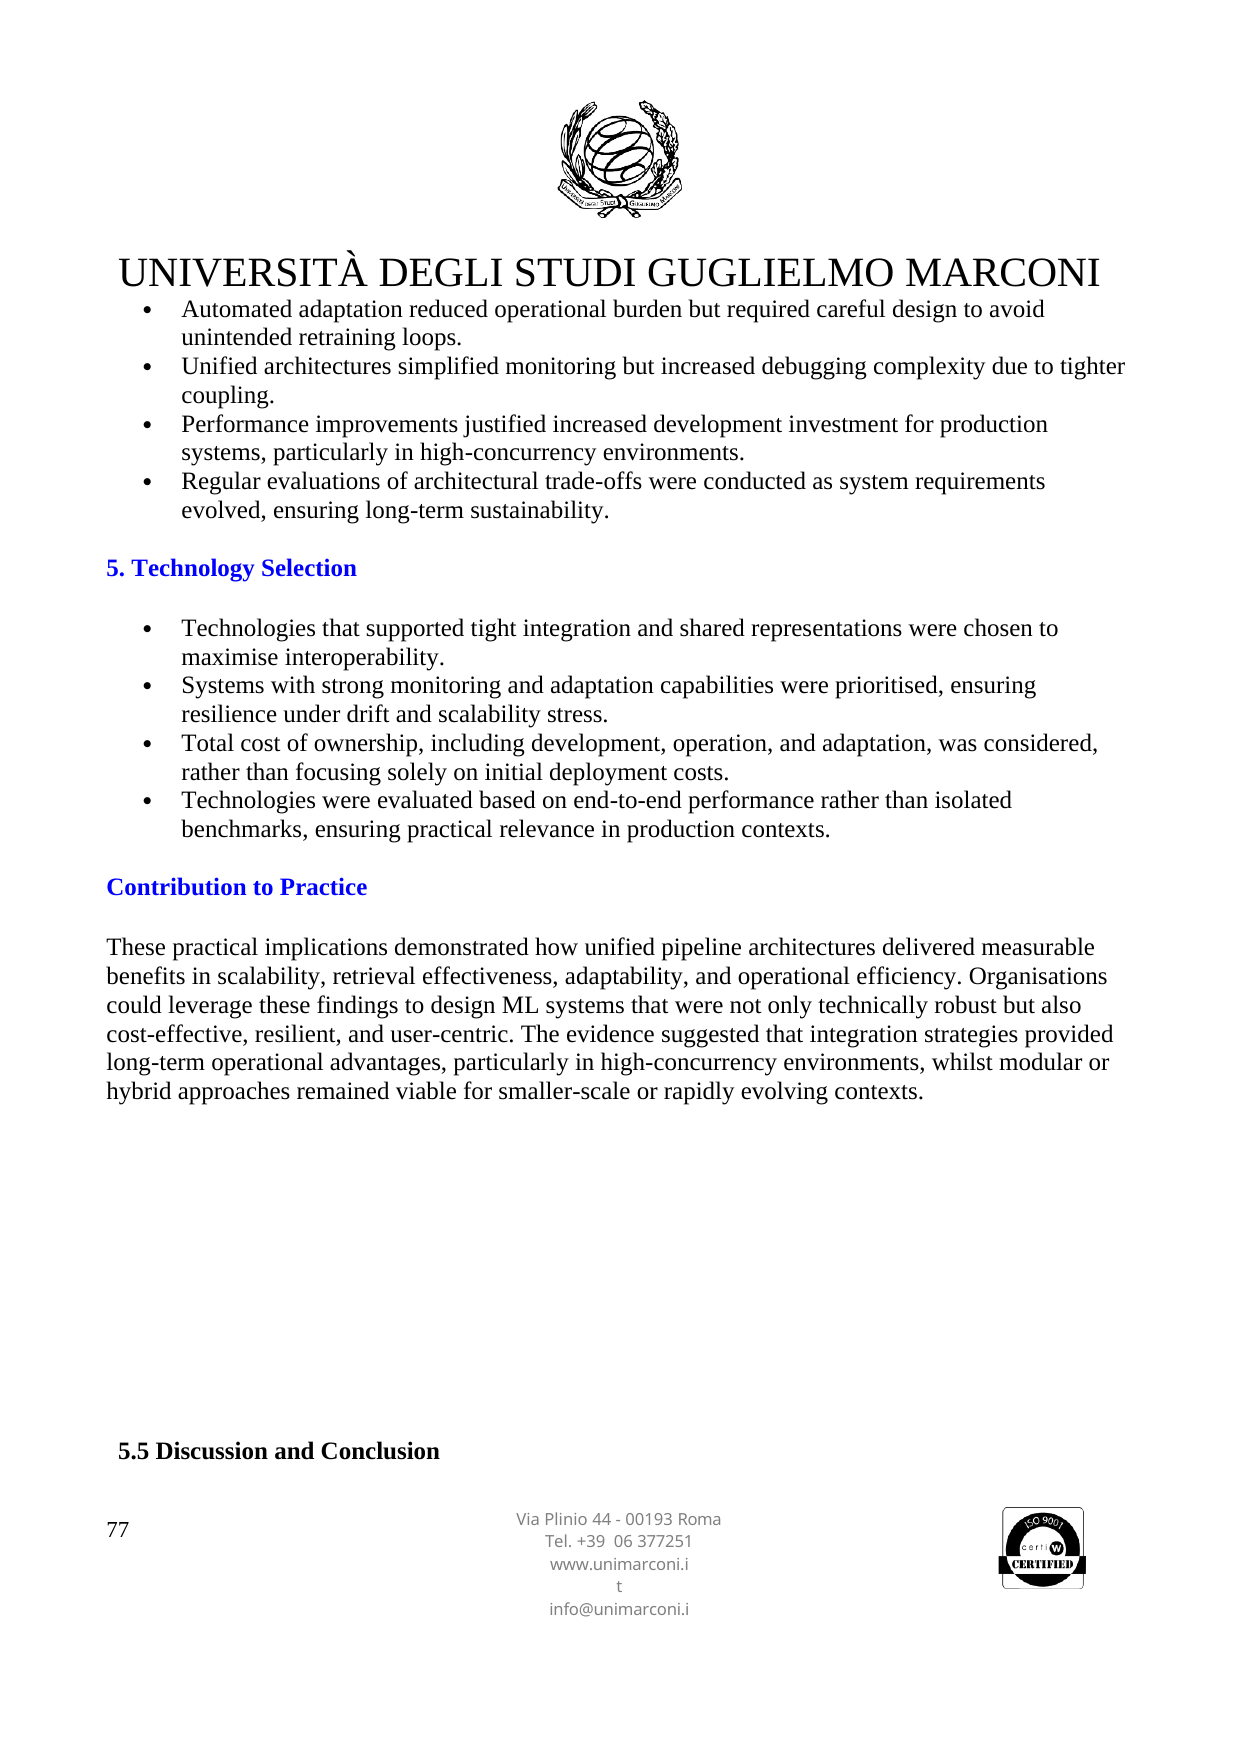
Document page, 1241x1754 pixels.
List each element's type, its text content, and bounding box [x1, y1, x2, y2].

list Unified architectures simplified monitoring but increased debugging complexity due to tighter coupling. [144, 351, 1134, 409]
picture [998, 1507, 1086, 1589]
list Technologies that supported tight integration and shared representations were chosen to maximise interoperability. [144, 613, 1134, 671]
text These practical implications demonstrated how unified pipeline architectures delivered measurable benefits in scalability, retrieval effectiveness, adaptability, and operational efficiency. Organisations could leverage these findings to design ML systems that were not only technically robust but also cost-effective, resilient, and user-centric. The evidence suggested that integration strategies provided long-term operational advantages, particularly in high-concurrency environments, whilst modular or hybrid approaches remained viable for smaller-scale or rapidly evolving contexts. [106, 932, 1134, 1105]
picture [557, 100, 682, 218]
list Regular evaluations of architectural trade-offs were conducted as system requirements evolved, ensuring long-term sustainability. [144, 466, 1134, 524]
list Total cost of ownership, including development, operation, and adaptation, was considered, rather than focusing solely on initial deployment costs. [144, 728, 1134, 786]
subtitle Contribution to Practice [106, 872, 1134, 901]
list Systems with strong monitoring and adaptation capabilities were prioritised, ensuring resilience under drift and scalability stress. [144, 671, 1134, 728]
list Technologies were evaluated based on end-to-end performance rather than isolated benchmarks, ensuring practical relevance in production contexts. [144, 786, 1134, 843]
subtitle 5.5 Discussion and Conclusion [118, 1436, 1134, 1464]
list Automated adaptation reduced operational burden but required careful design to avoid unintended retraining loops. [144, 294, 1134, 351]
list Performance improvements justified increased development investment for production systems, particularly in high-concurrency environments. [144, 409, 1134, 466]
subtitle 5. Technology Selection [106, 553, 1134, 582]
